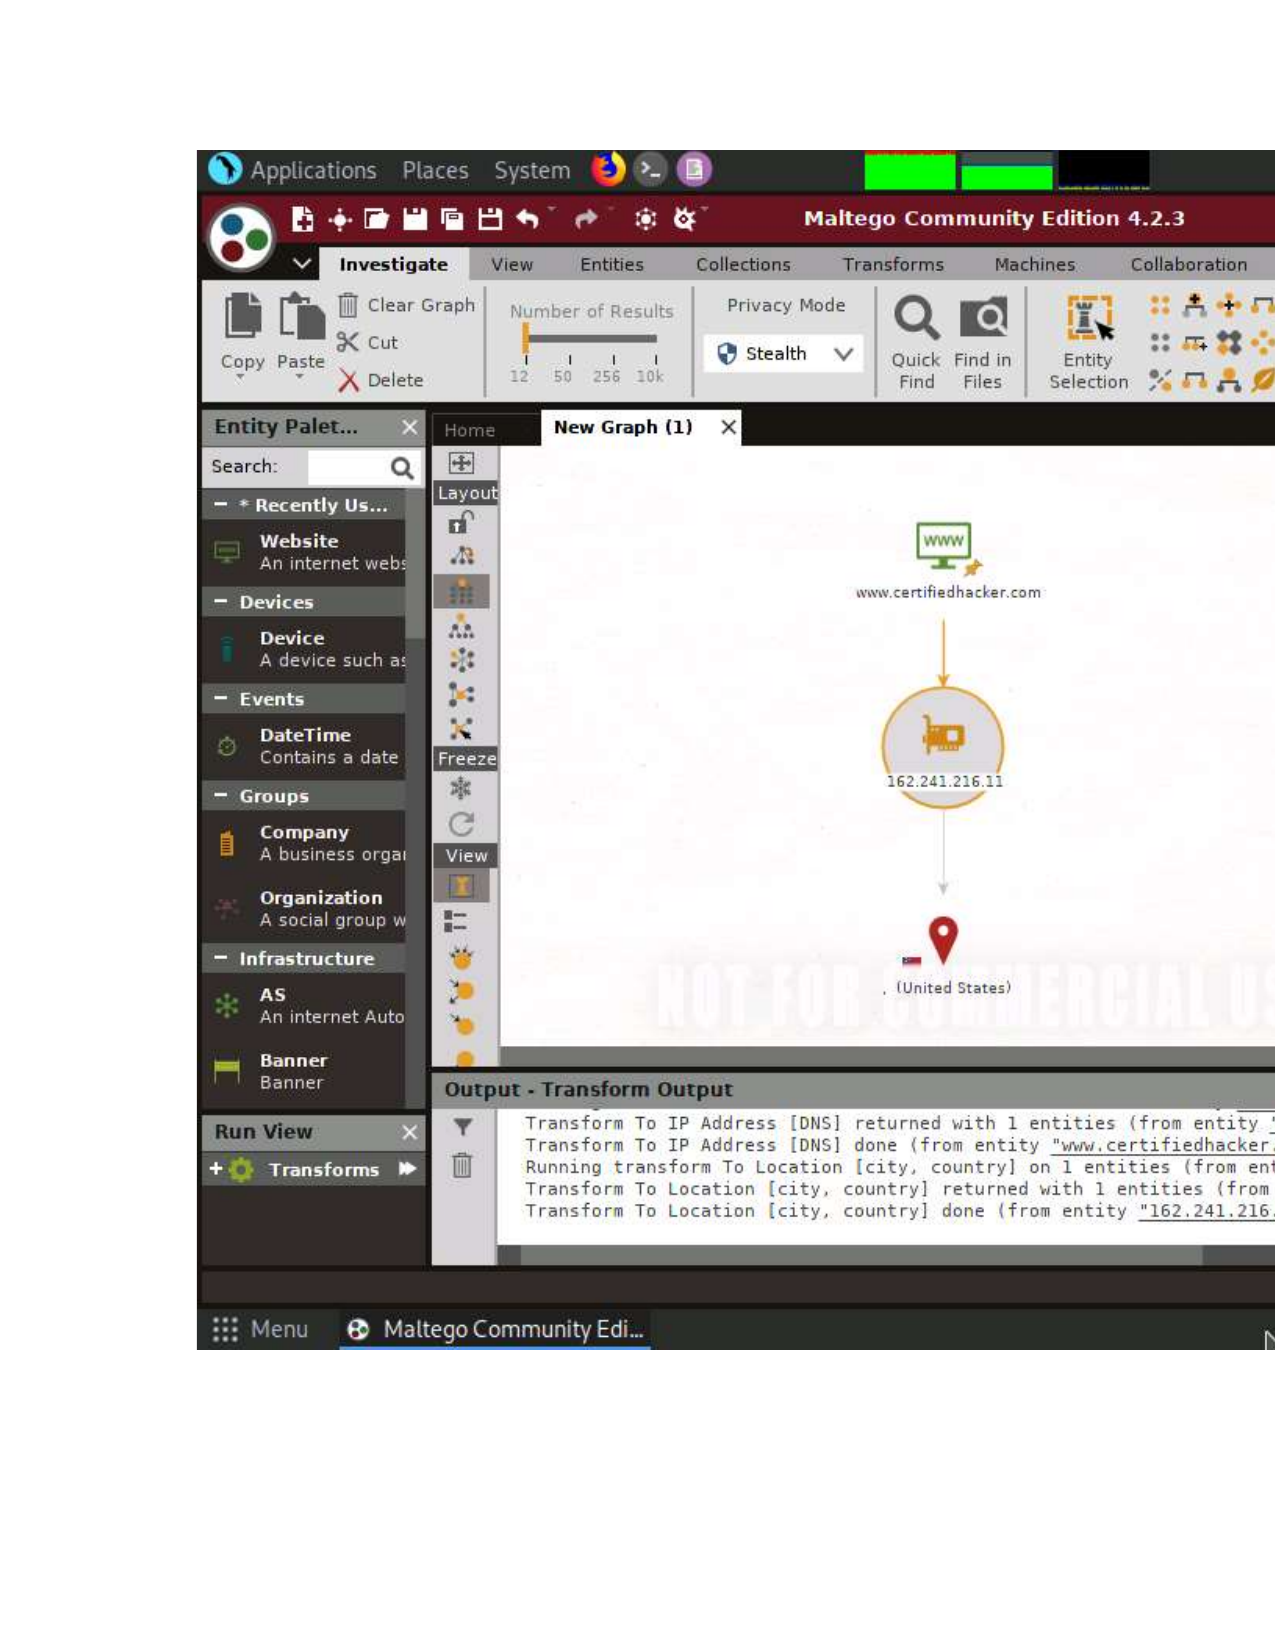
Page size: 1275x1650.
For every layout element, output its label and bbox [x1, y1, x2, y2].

picture [196, 150, 1275, 1350]
